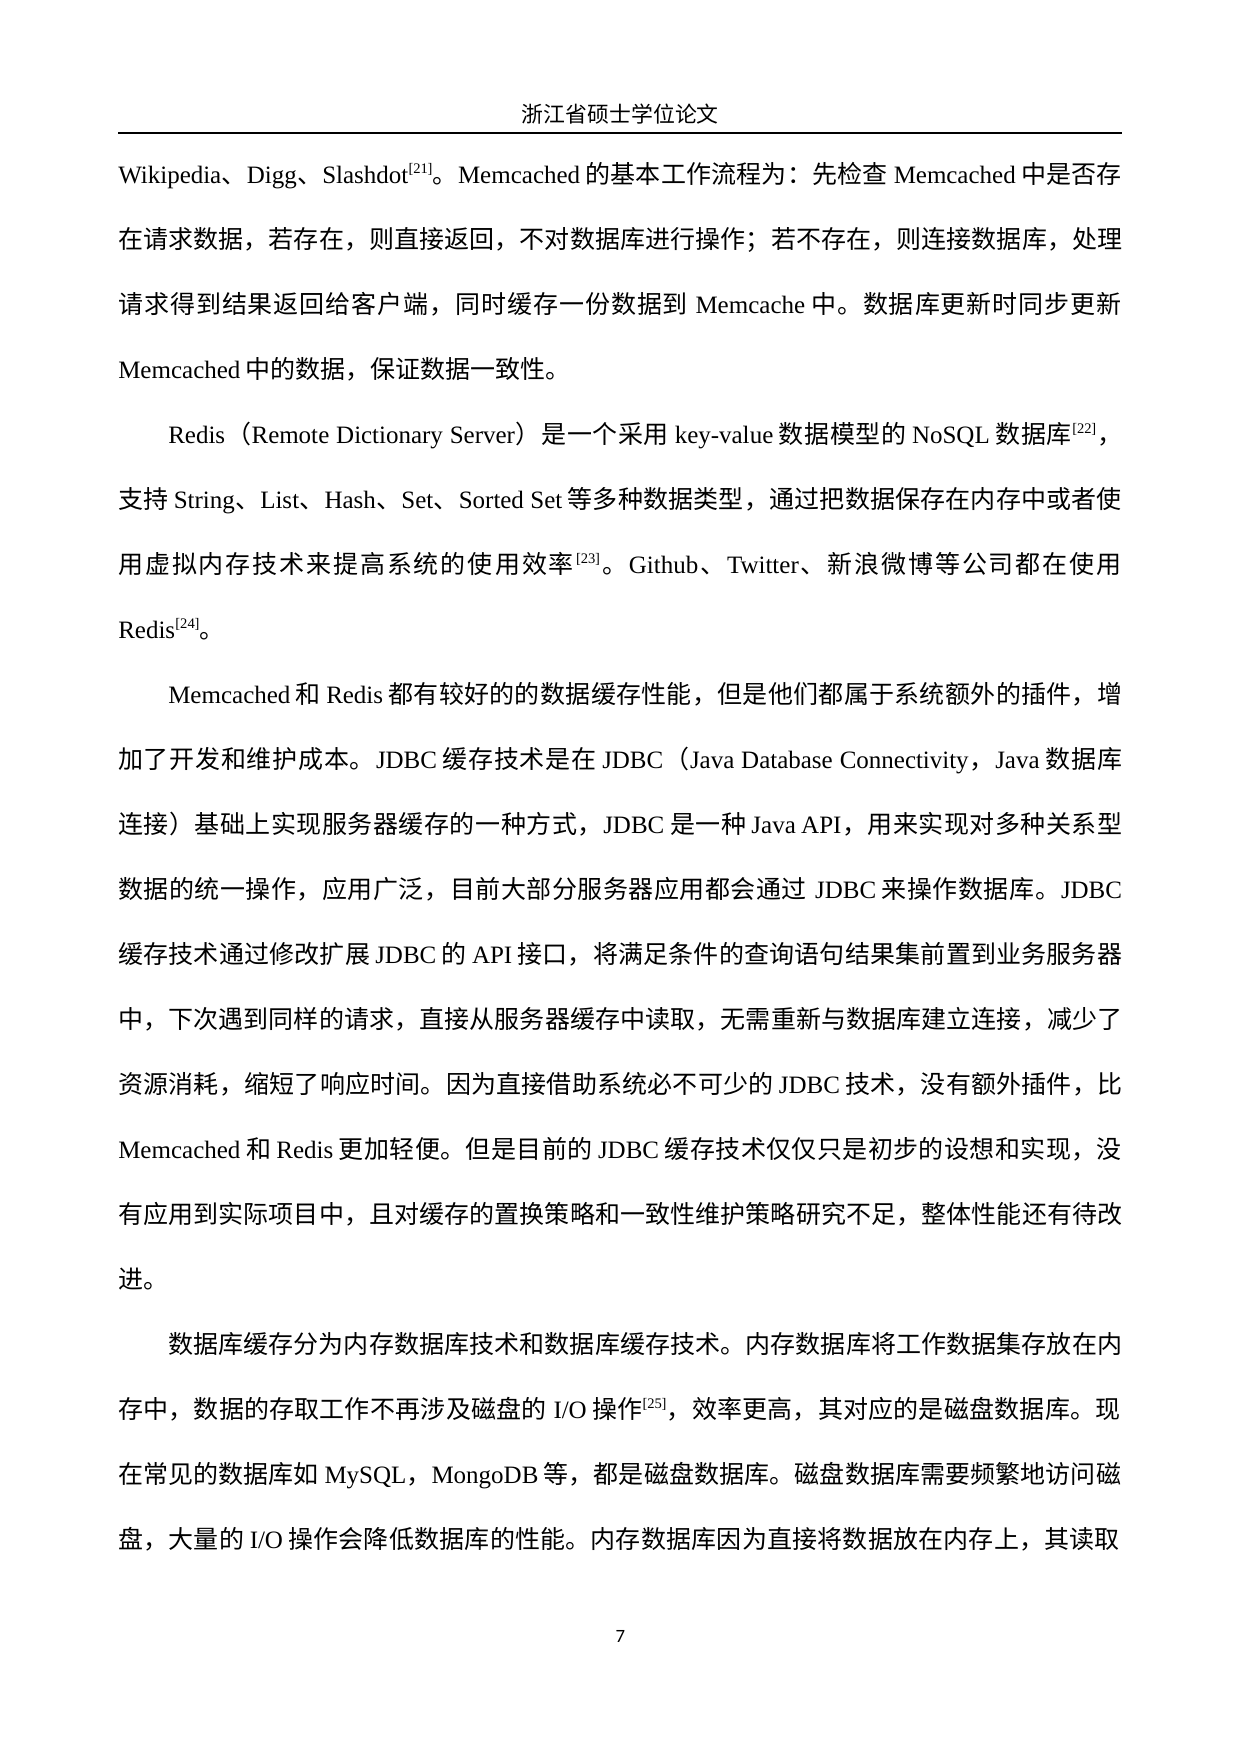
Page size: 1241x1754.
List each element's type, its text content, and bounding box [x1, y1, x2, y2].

text Redis（Remote Dictionary Server）是一个采用key-value数据模型的NoSQL数据库[22]，支持String、List、Hash、Set、Sorted Set等多种数据类型，通过把数据保存在内存中或者使用虚拟内存技术来提高系统的使用效率[23]。Github、Twitter、新浪微博等公司都在使用Redis[24]。 [118, 400, 1122, 660]
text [118, 1310, 1122, 1570]
text Memcached和Redis都有较好的的数据缓存性能，但是他们都属于系统额外的插件，增加了开发和维护成本。JDBC缓存技术是在JDBC（Java Database Connectivity，Java数据库连接）基础上实现服务器缓存的一种方式，JDBC是一种Java API，用来实现对多种关系型数据的统一操作，应用广泛，目前大部分服务器应用都会通过JDBC来操作数据库。JDBC缓存技术通过修改扩展JDBC的API接口，将满足条件的查询语句结果集前置到业务服务器中，下次遇到同样的请求，直接从服务器缓存中读取，无需重新与数据库建立连接，减少了资源消耗，缩短了响应时间。因为直接借助系统必不可少的JDBC技术，没有额外插件，比Memcached和Redis更加轻便。但是目前的JDBC缓存技术仅仅只是初步的设想和实现，没有应用到实际项目中，且对缓存的置换策略和一致性维护策略研究不足，整体性能还有待改进。 [118, 660, 1122, 1310]
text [118, 140, 1122, 400]
